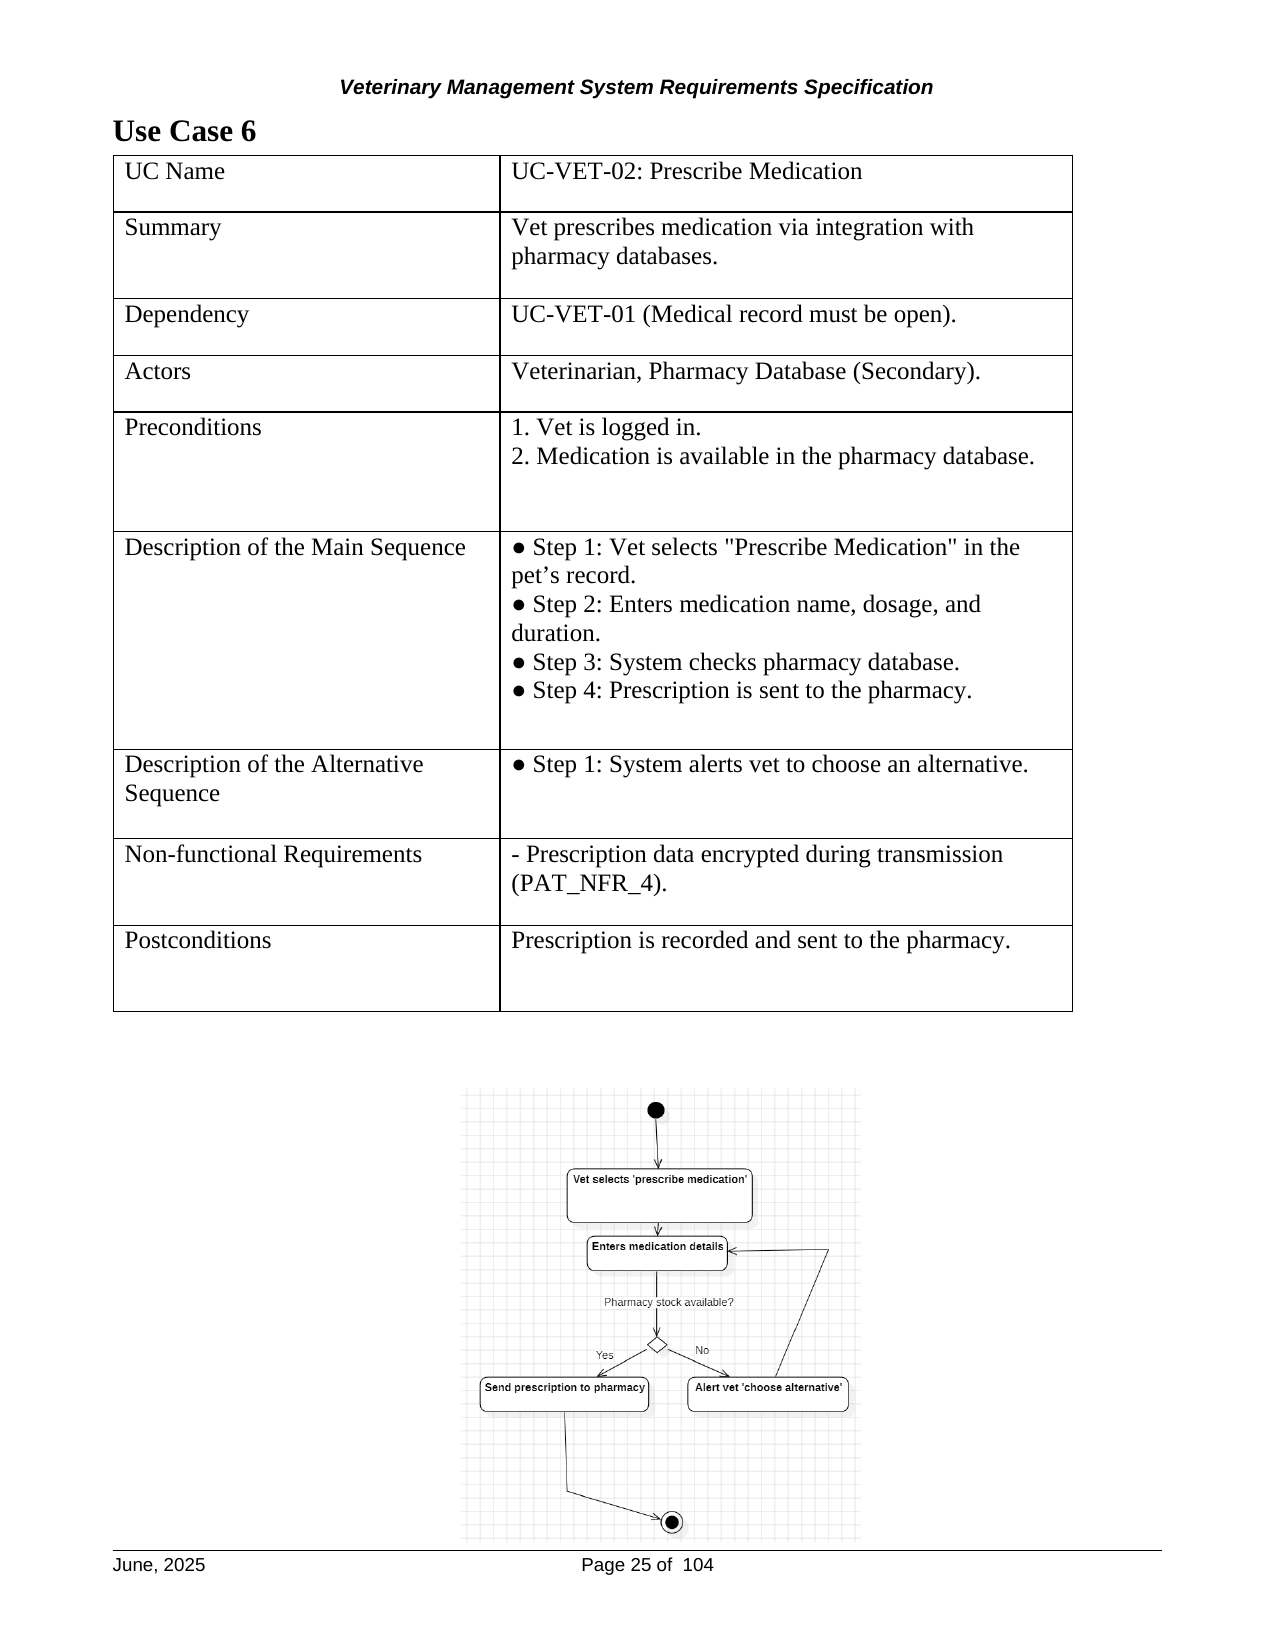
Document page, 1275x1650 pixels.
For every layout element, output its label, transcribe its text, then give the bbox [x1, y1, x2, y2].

table_cell UC-VET-01 (Medical record must be open). [501, 299, 1072, 355]
table_cell ● Step 1: System alerts vet to choose an alternative. [501, 750, 1072, 838]
table_header UC Name [114, 156, 499, 211]
table_cell Preconditions [114, 413, 499, 531]
table_cell Non-functional Requirements [114, 839, 499, 924]
table_cell Description of the Alternative Sequence [114, 750, 499, 838]
table_cell 1. Vet is logged in. 2. Medication is available in the pharmacy database. [501, 413, 1072, 531]
table_cell Dependency [114, 299, 499, 355]
table_cell - Prescription data encrypted during transmission (PAT_NFR_4). [501, 839, 1072, 924]
table_cell Veterinarian, Pharmacy Database (Secondary). [501, 356, 1072, 411]
subtitle Use Case 6 [112, 112, 1162, 148]
table_cell Actors [114, 356, 499, 411]
table_cell Postconditions [114, 926, 499, 1011]
table_cell Summary [114, 213, 499, 298]
table_cell ● Step 1: Vet selects "Prescribe Medication" in the pet’s record. ● Step 2: Enters medication name, dosage, and duration. ● Step 3: System checks pharmacy database. ● Step 4: Prescription is sent to the pharmacy. [501, 532, 1072, 748]
table_cell Prescription is recorded and sent to the pharmacy. [501, 926, 1072, 1011]
table_cell Vet prescribes medication via integration with pharmacy databases. [501, 213, 1072, 298]
table_header UC-VET-02: Prescribe Medication [501, 156, 1072, 211]
table_cell Description of the Main Sequence [114, 532, 499, 748]
